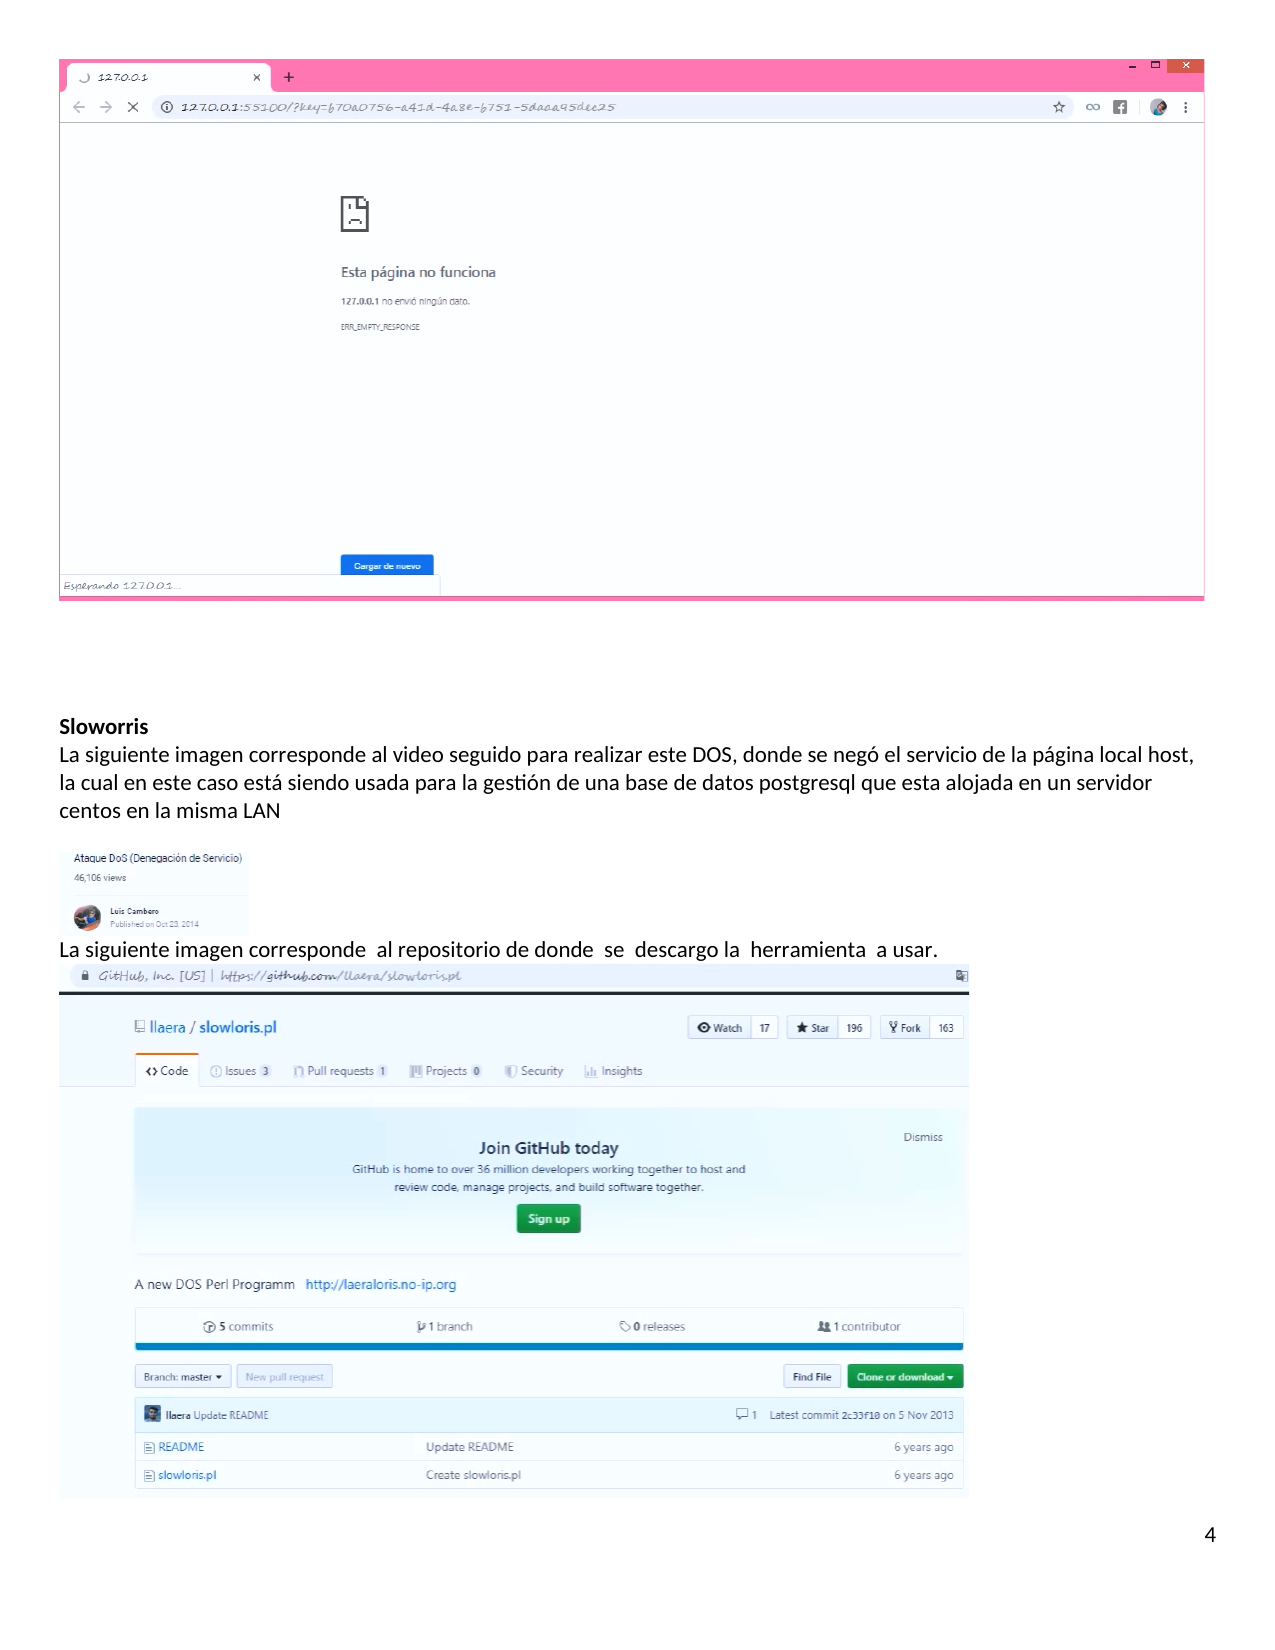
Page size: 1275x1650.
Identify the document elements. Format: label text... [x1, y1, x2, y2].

picture [59, 963, 970, 1498]
picture [59, 852, 249, 936]
text La siguiente imagen corresponde al repositorio de donde se descargo la herramienta a usar. [59, 935, 1216, 963]
picture [59, 59, 1205, 601]
text Sloworris [59, 712, 1216, 740]
text La siguiente imagen corresponde al video seguido para realizar este DOS, donde se negó el servicio de la página local host, la cual en este caso está siendo usada para la gestión de una base de datos postgresql que esta alojada en un servidor centos en la misma LAN [59, 740, 1216, 824]
